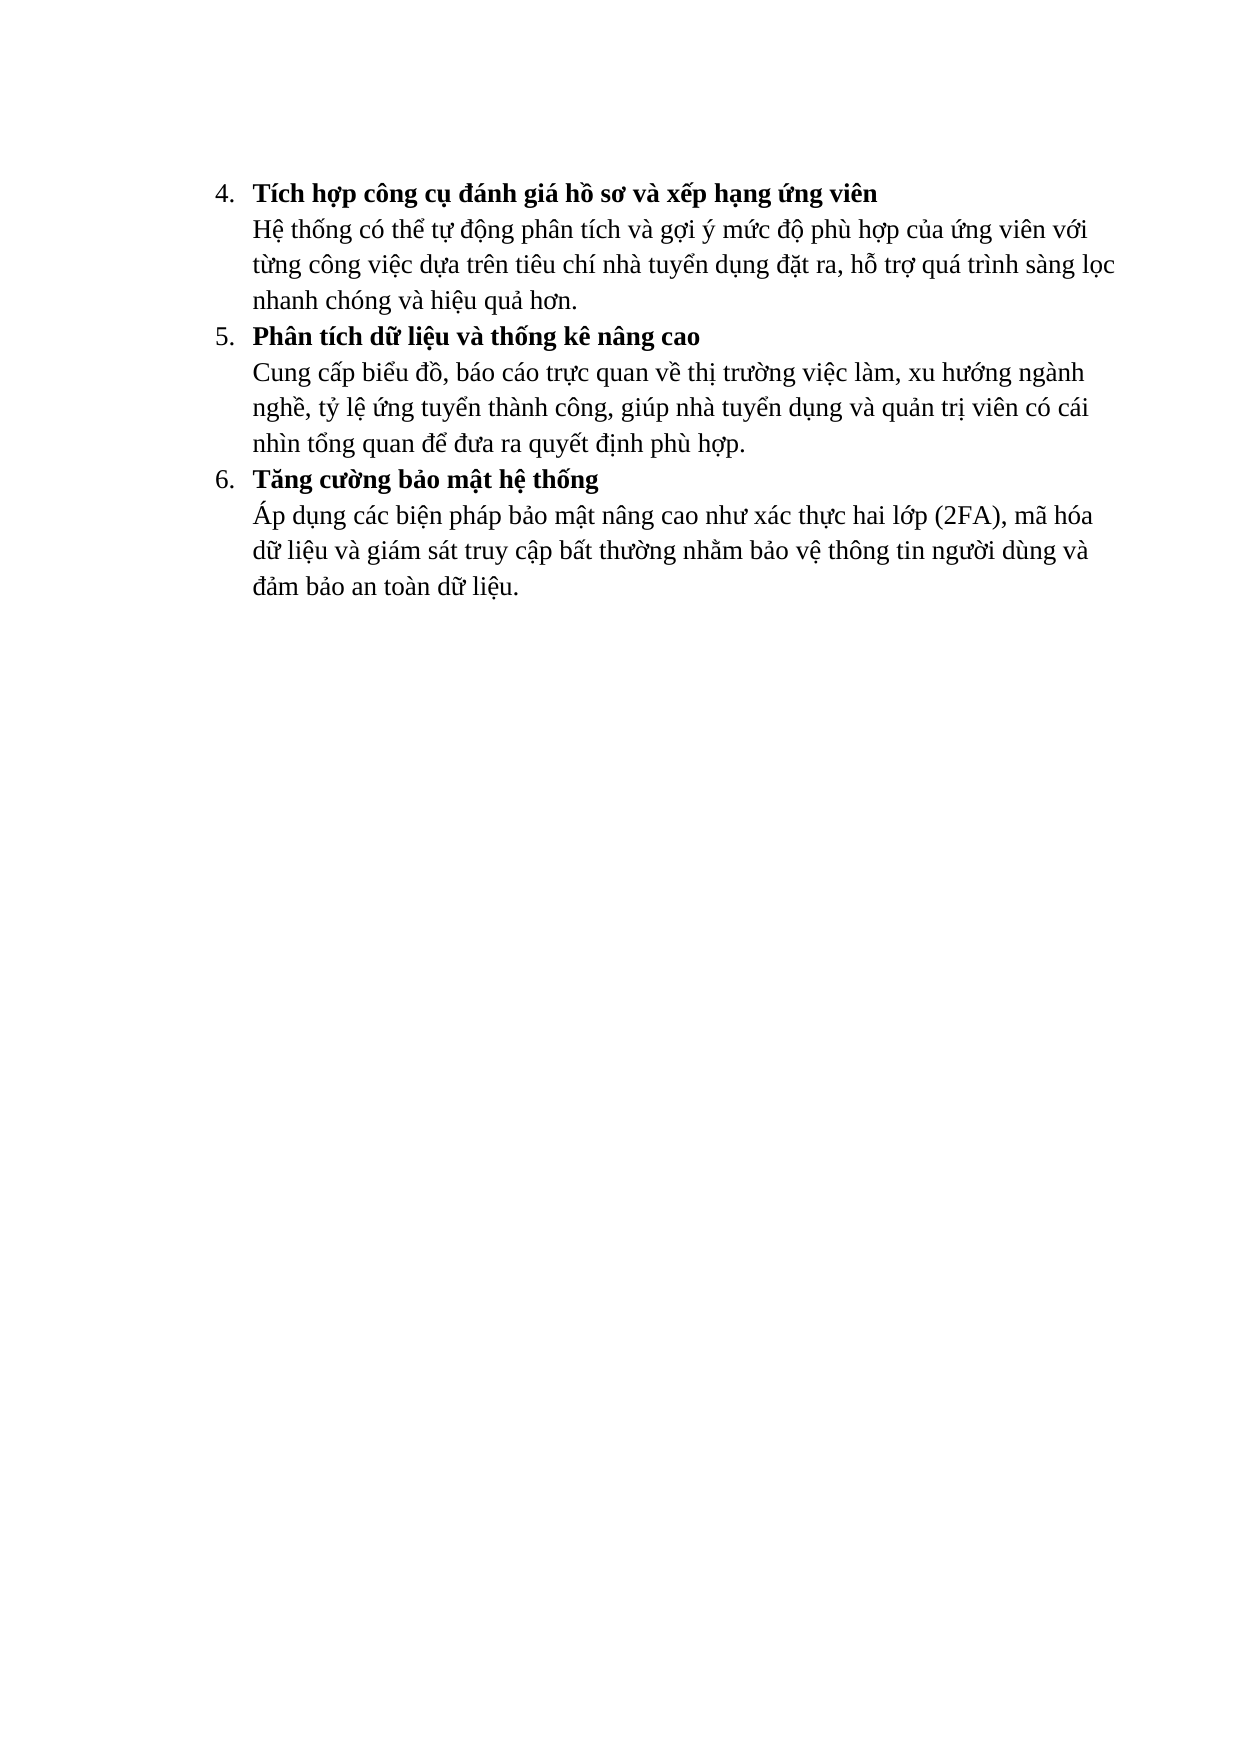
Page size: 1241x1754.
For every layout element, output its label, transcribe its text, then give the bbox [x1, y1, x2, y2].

list Phân tích dữ liệu và thống kê nâng cao Cung cấp biểu đồ, báo cáo trực quan về thị trường việc làm, xu hướng ngành nghề, tỷ lệ ứng tuyển thành công, giúp nhà tuyển dụng và quản trị viên có cái nhìn tổng quan để đưa ra quyết định phù hợp. [215, 320, 1122, 458]
list Tăng cường bảo mật hệ thống Áp dụng các biện pháp bảo mật nâng cao như xác thực hai lớp (2FA), mã hóa dữ liệu và giám sát truy cập bất thường nhằm bảo vệ thông tin người dùng và đảm bảo an toàn dữ liệu. [215, 463, 1122, 601]
list Tích hợp công cụ đánh giá hồ sơ và xếp hạng ứng viên Hệ thống có thể tự động phân tích và gợi ý mức độ phù hợp của ứng viên với từng công việc dựa trên tiêu chí nhà tuyển dụng đặt ra, hỗ trợ quá trình sàng lọc nhanh chóng và hiệu quả hơn. [215, 177, 1122, 316]
